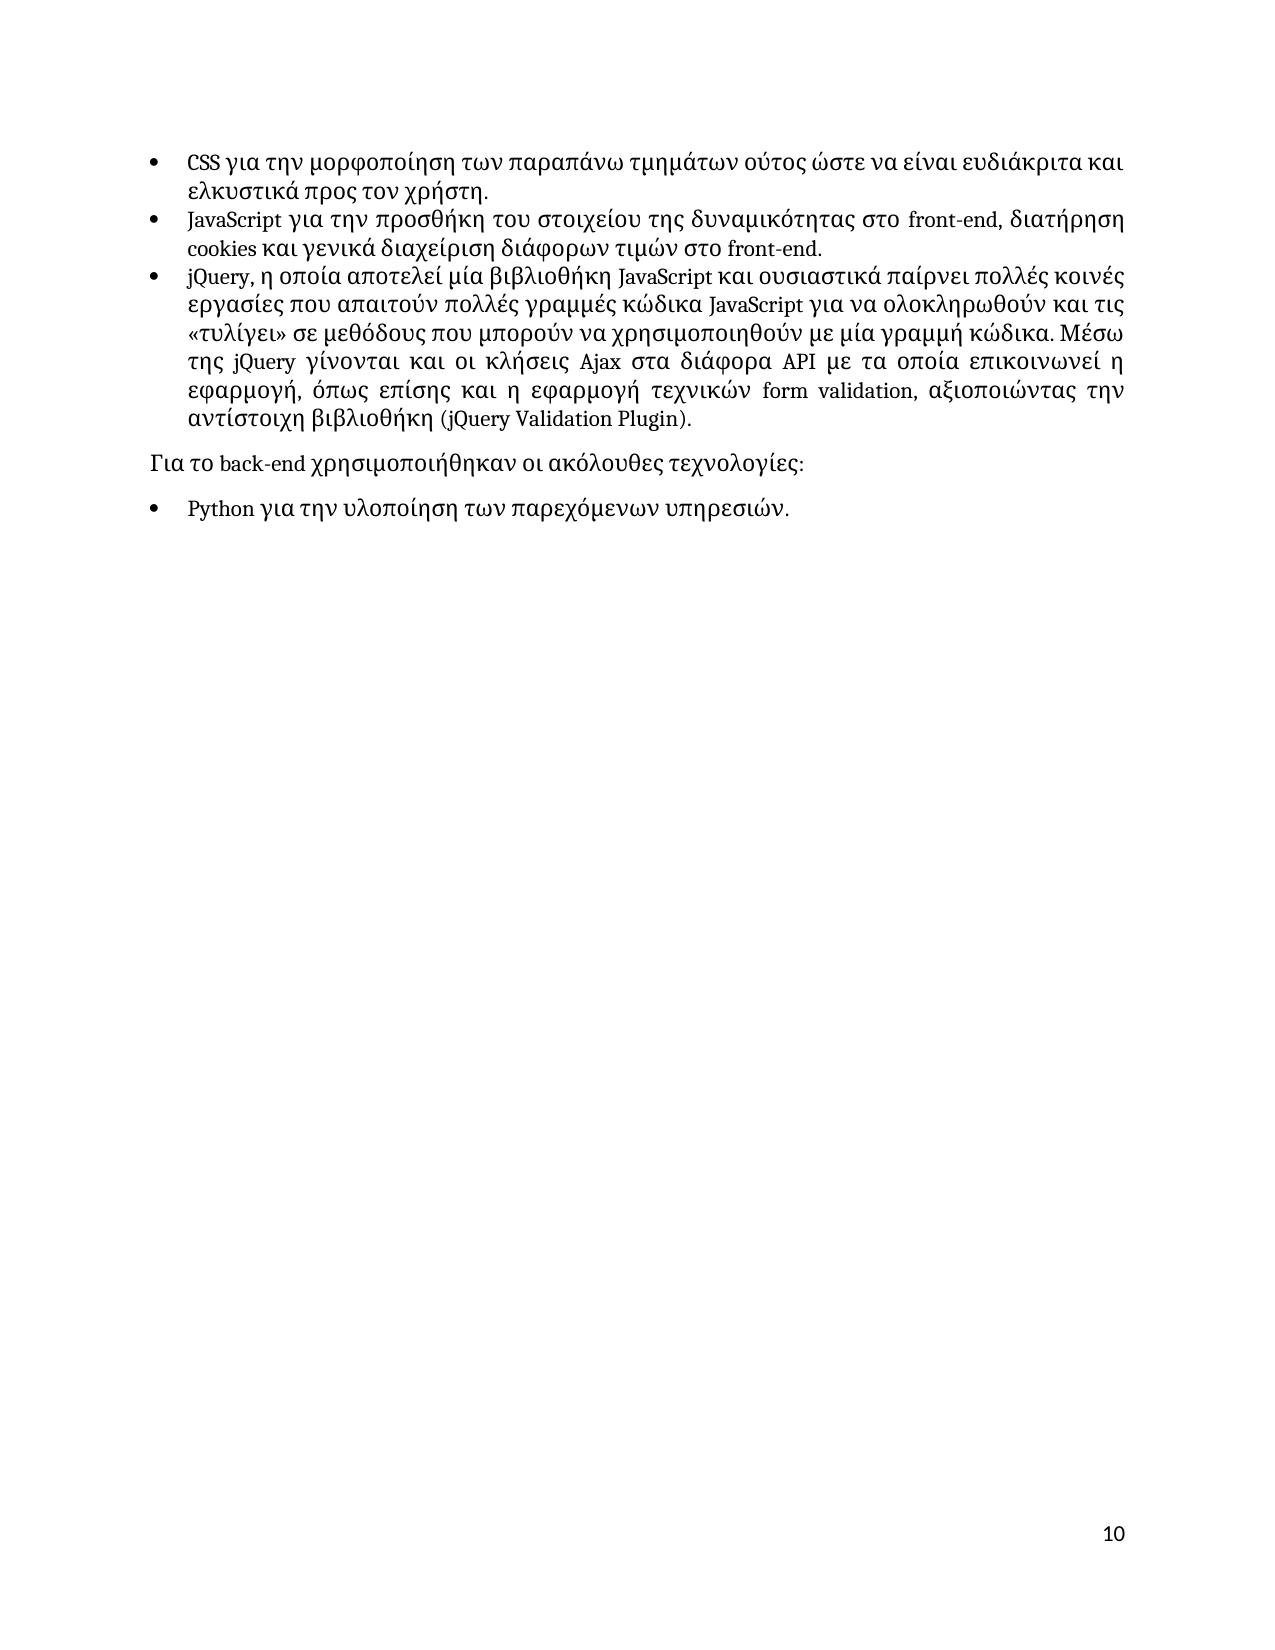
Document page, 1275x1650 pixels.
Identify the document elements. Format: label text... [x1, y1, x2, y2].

list jQuery, η οποία αποτελεί μία βιβλιοθήκη JavaScript και ουσιαστικά παίρνει πολλές κοινές εργασίες που απαιτούν πολλές γραμμές κώδικα JavaScript για να ολοκληρωθούν και τις «τυλίγει» σε μεθόδους που μπορούν να χρησιμοποιηθούν με μία γραμμή κώδικα. Μέσω της jQuery γίνονται και οι κλήσεις Ajax στα διάφορα API με τα οποία επικοινωνεί η εφαρμογή, όπως επίσης και η εφαρμογή τεχνικών form validation, αξιοποιώντας την αντίστοιχη βιβλιοθήκη (jQuery Validation Plugin). [150, 264, 1125, 432]
list CSS για την μορφοποίηση των παραπάνω τμημάτων ούτος ώστε να είναι ευδιάκριτα και ελκυστικά προς τον χρήστη. [150, 150, 1125, 205]
list Python για την υλοποίηση των παρεχόμενων υπηρεσιών. [150, 496, 1125, 522]
list JavaScript για την προσθήκη του στοιχείου της δυναμικότητας στο front-end, διατήρηση cookies και γενικά διαχείριση διάφορων τιμών στο front-end. [150, 207, 1125, 262]
text Για το back-end χρησιμοποιήθηκαν οι ακόλουθες τεχνολογίες: [150, 451, 1125, 477]
